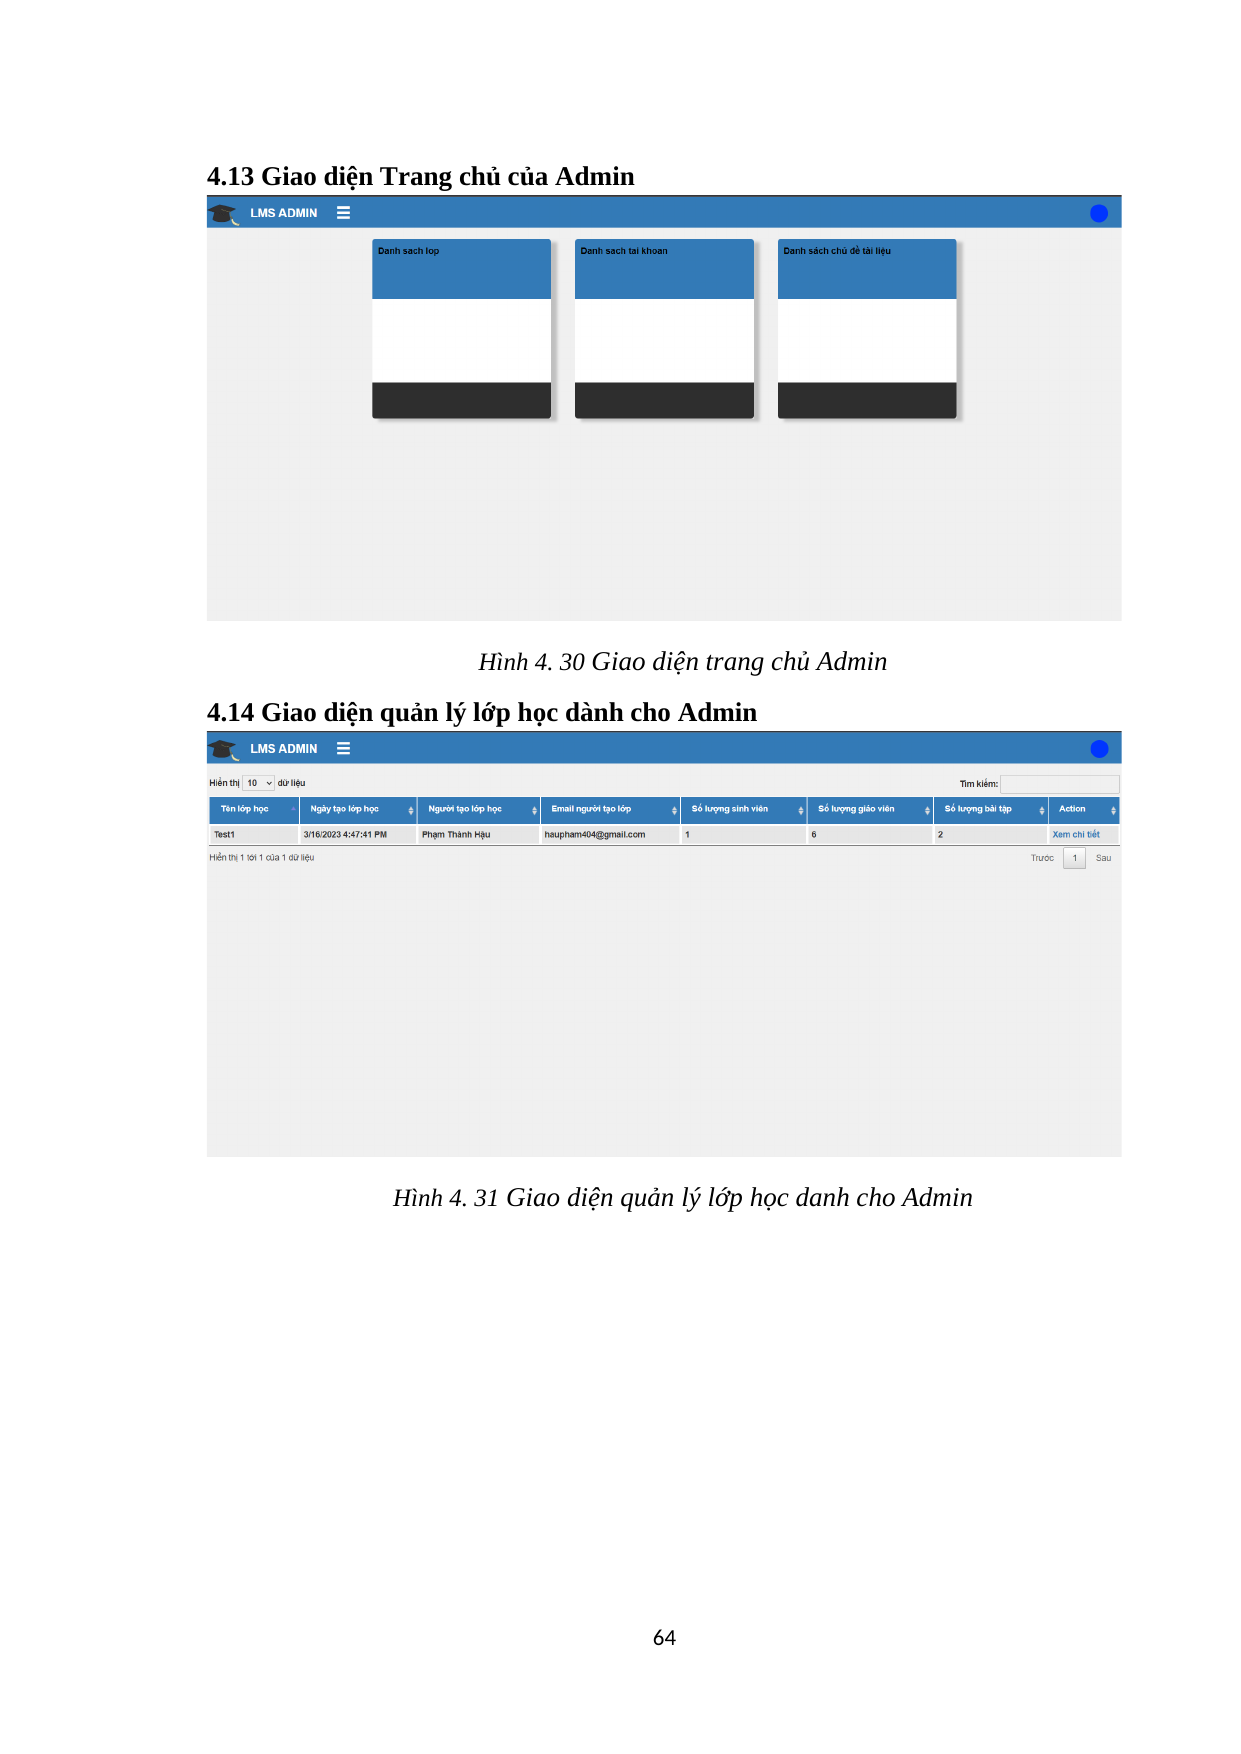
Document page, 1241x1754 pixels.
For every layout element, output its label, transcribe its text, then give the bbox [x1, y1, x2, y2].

subtitle 4.14 Giao diện quản lý lớp học dành cho Admin [207, 696, 1122, 727]
picture [206, 731, 1122, 1157]
subtitle 4.13 Giao diện Trang chủ của Admin [207, 160, 1122, 191]
picture [206, 195, 1122, 621]
